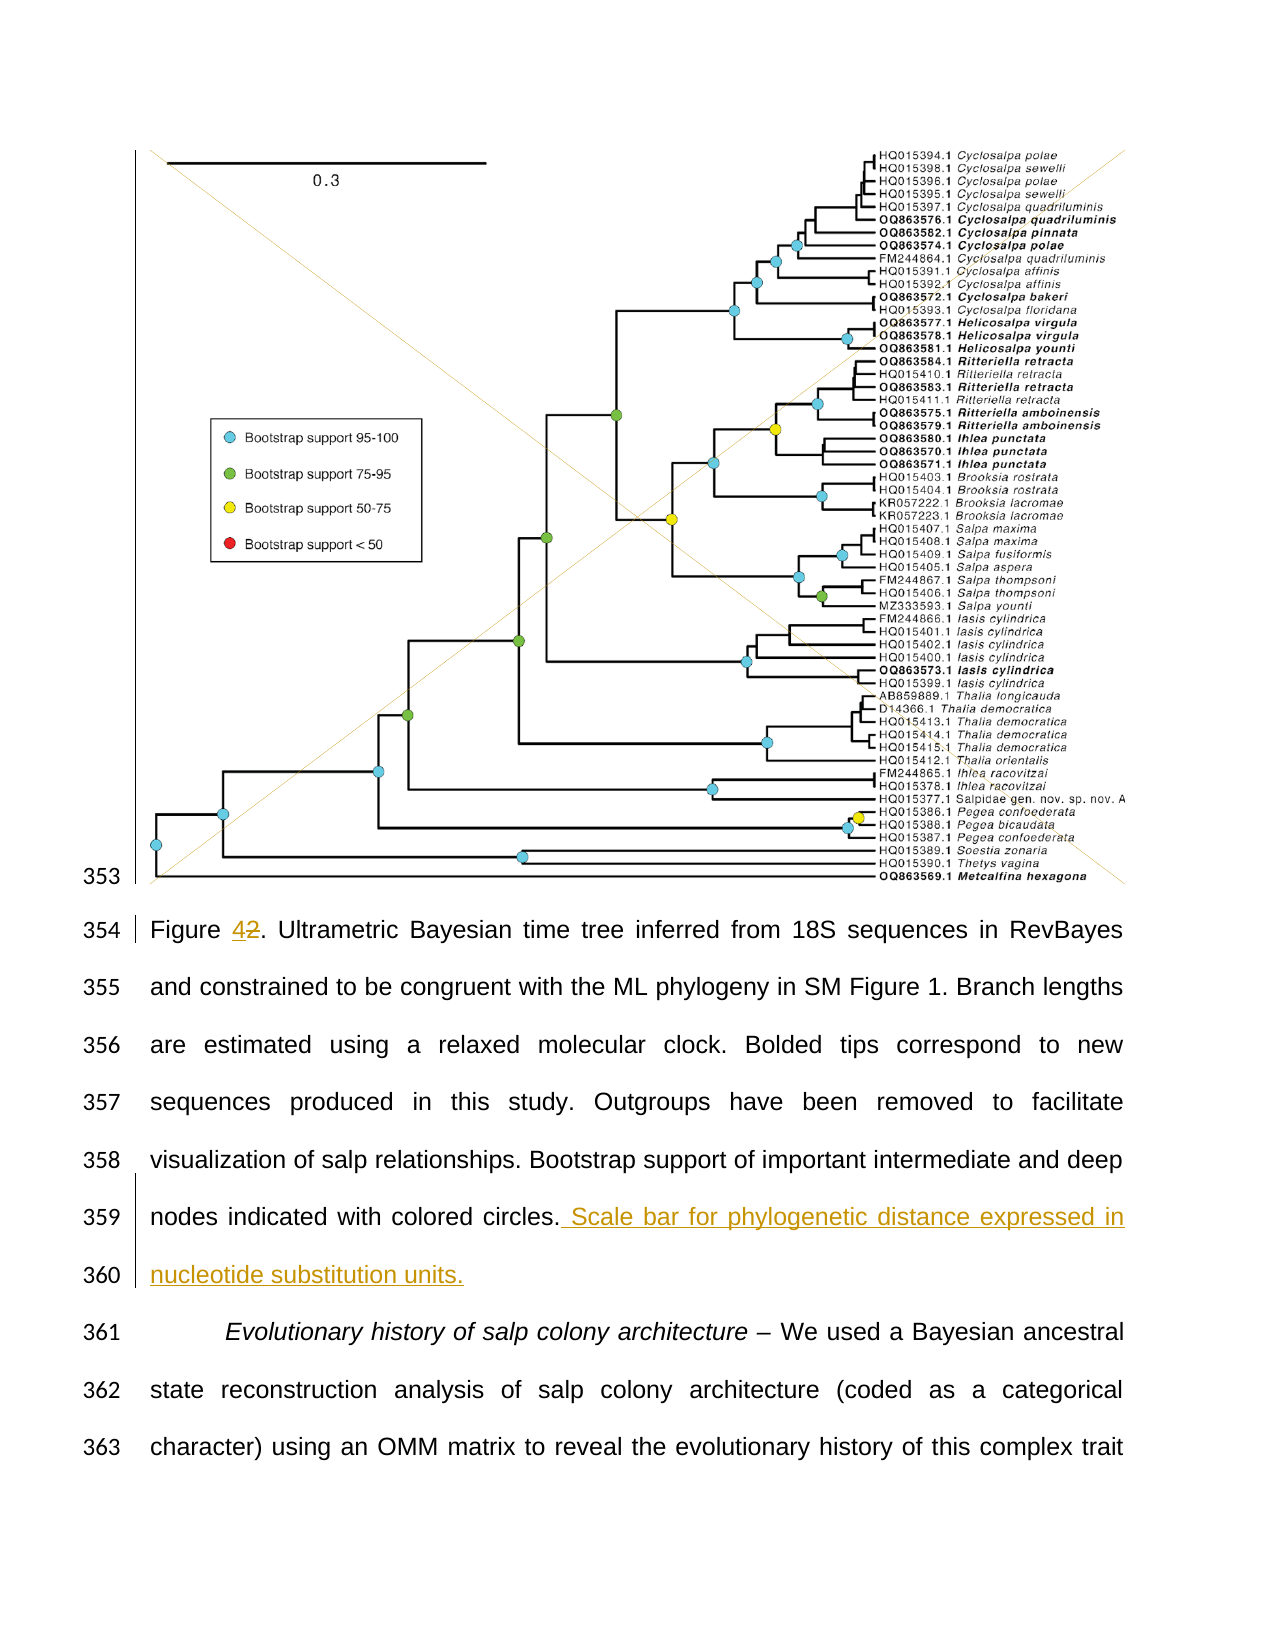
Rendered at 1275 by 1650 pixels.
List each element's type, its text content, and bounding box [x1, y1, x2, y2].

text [150, 1317, 1125, 1461]
picture [150, 151, 635, 883]
text Figure . Ultrametric Bayesian time tree inferred from 18S sequences in RevBayes and constrained to be congruent with the ML phylogeny in SM Figure 1. Branch lengths are estimated using a relaxed molecular clock. Bolded tips correspond to new sequences produced in this study. Outgroups have been removed to facilitate visualization of salp relationships. Bootstrap support of important intermediate and deep nodes indicated with colored circles. [150, 915, 1125, 1288]
picture [151, 518, 1124, 885]
picture [639, 151, 1125, 883]
picture [152, 150, 1123, 516]
